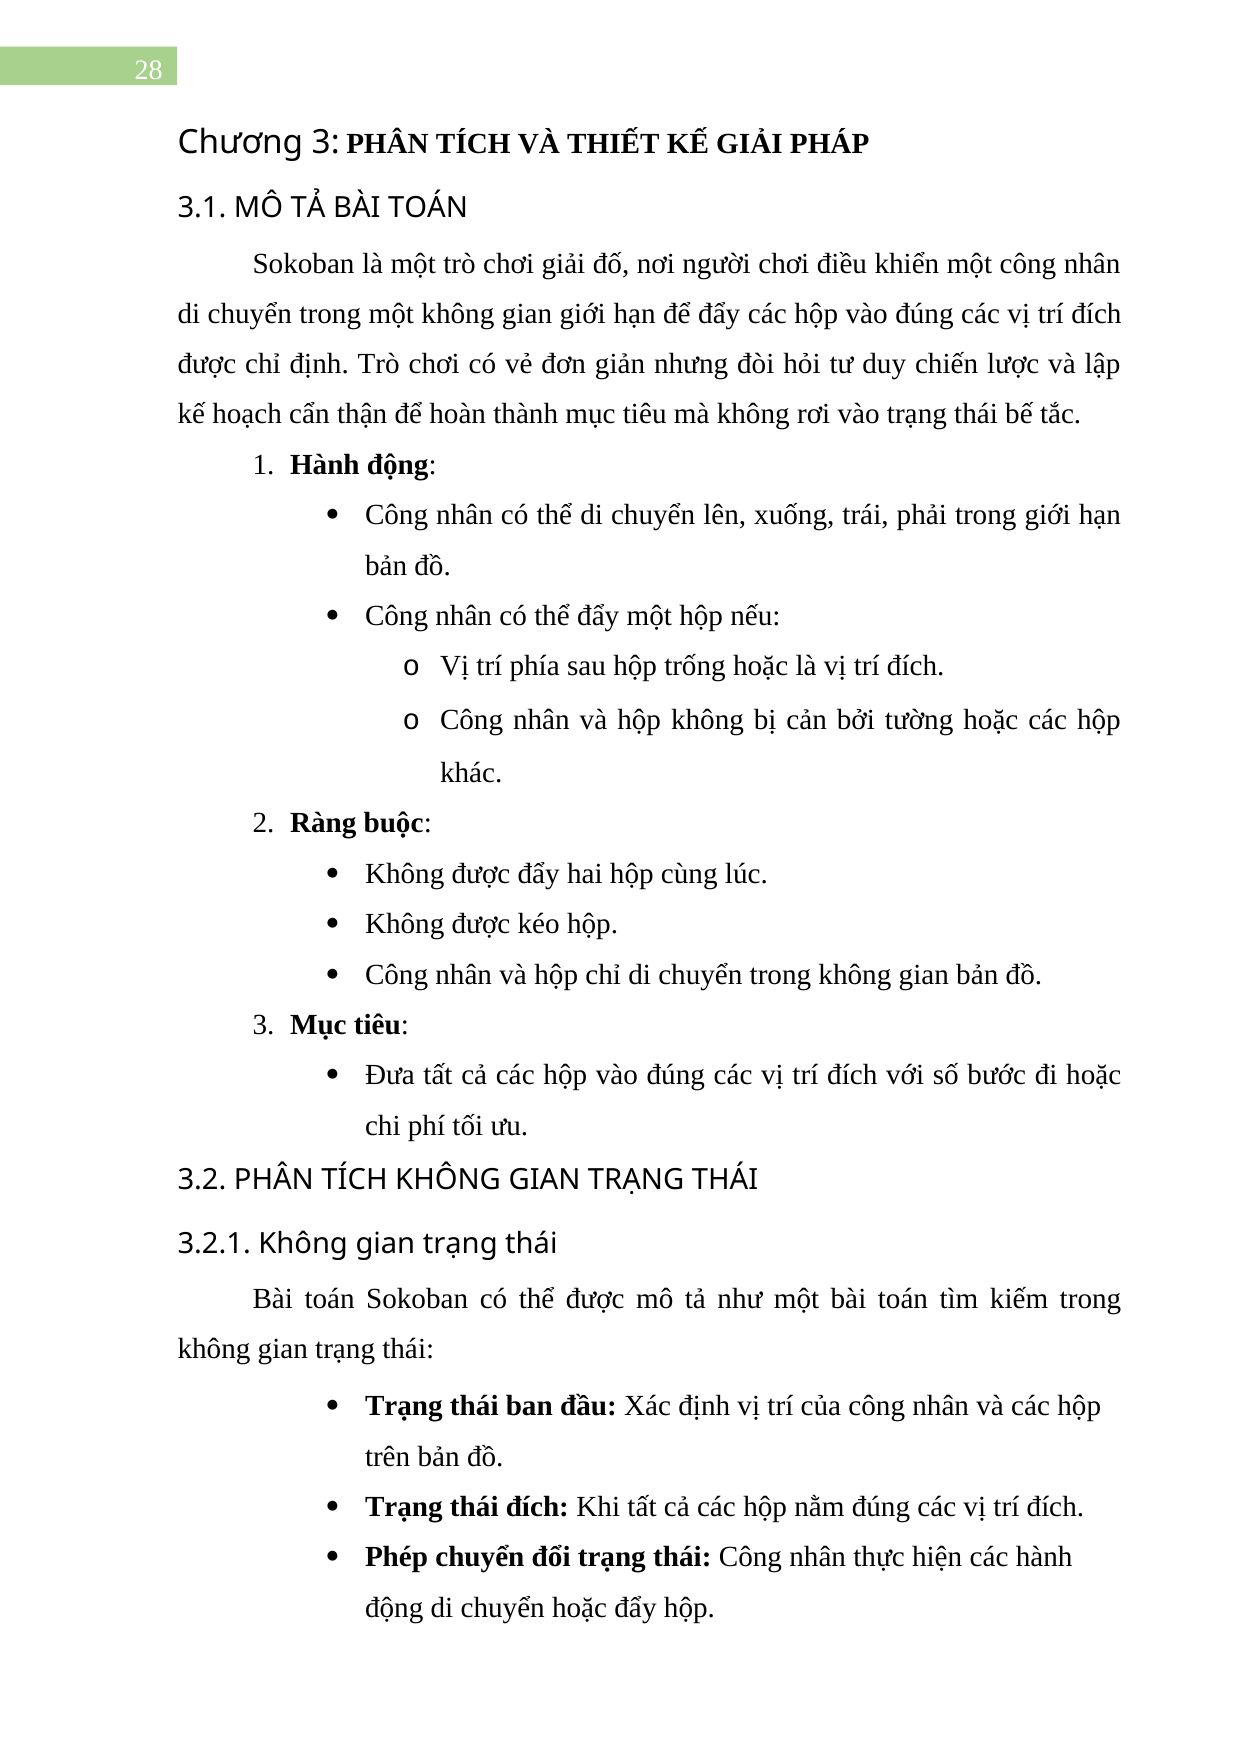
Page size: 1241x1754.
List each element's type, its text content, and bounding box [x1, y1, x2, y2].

list Ràng buộc: [252, 806, 1122, 839]
subtitle 3.1. MÔ TẢ BÀI TOÁN [177, 186, 1122, 226]
text Sokoban là một trò chơi giải đố, nơi người chơi điều khiển một công nhân di chuyển trong một không gian giới hạn để đẩy các hộp vào đúng các vị trí đích được chỉ định. Trò chơi có vẻ đơn giản nhưng đòi hỏi tư duy chiến lược và lập kế hoạch cẩn thận để hoàn thành mục tiêu mà không rơi vào trạng thái bế tắc. [177, 246, 1122, 430]
subtitle 3.2.1. Không gian trạng thái [177, 1222, 1122, 1262]
list Mục tiêu: [252, 1007, 1122, 1041]
list Công nhân và hộp chỉ di chuyển trong không gian bản đồ. [327, 957, 1122, 990]
list Phép chuyển đổi trạng thái: Công nhân thực hiện các hành động di chuyển hoặc đẩy hộp. [327, 1539, 1122, 1623]
list Trạng thái đích: Khi tất cả các hộp nằm đúng các vị trí đích. [327, 1489, 1122, 1523]
list Công nhân có thể đẩy một hộp nếu: [327, 598, 1122, 632]
list Hành động: [252, 447, 1122, 481]
list Công nhân có thể di chuyển lên, xuống, trái, phải trong giới hạn bản đồ. [327, 497, 1122, 581]
list Đưa tất cả các hộp vào đúng các vị trí đích với số bước đi hoặc chi phí tối ưu. [327, 1057, 1122, 1141]
subtitle 3.2. PHÂN TÍCH KHÔNG GIAN TRẠNG THÁI [177, 1158, 1122, 1198]
list Trạng thái ban đầu: Xác định vị trí của công nhân và các hộp trên bản đồ. [327, 1388, 1122, 1472]
list Không được kéo hộp. [327, 906, 1122, 940]
list Vị trí phía sau hộp trống hoặc là vị trí đích. [402, 648, 1122, 684]
list Công nhân và hộp không bị cản bởi tường hoặc các hộp khác. [402, 702, 1122, 789]
list PHÂN TÍCH VÀ THIẾT KẾ GIẢI PHÁP [177, 118, 1122, 163]
text Bài toán Sokoban có thể được mô tả như một bài toán tìm kiếm trong không gian trạng thái: [177, 1281, 1122, 1365]
list Không được đẩy hai hộp cùng lúc. [327, 856, 1122, 889]
